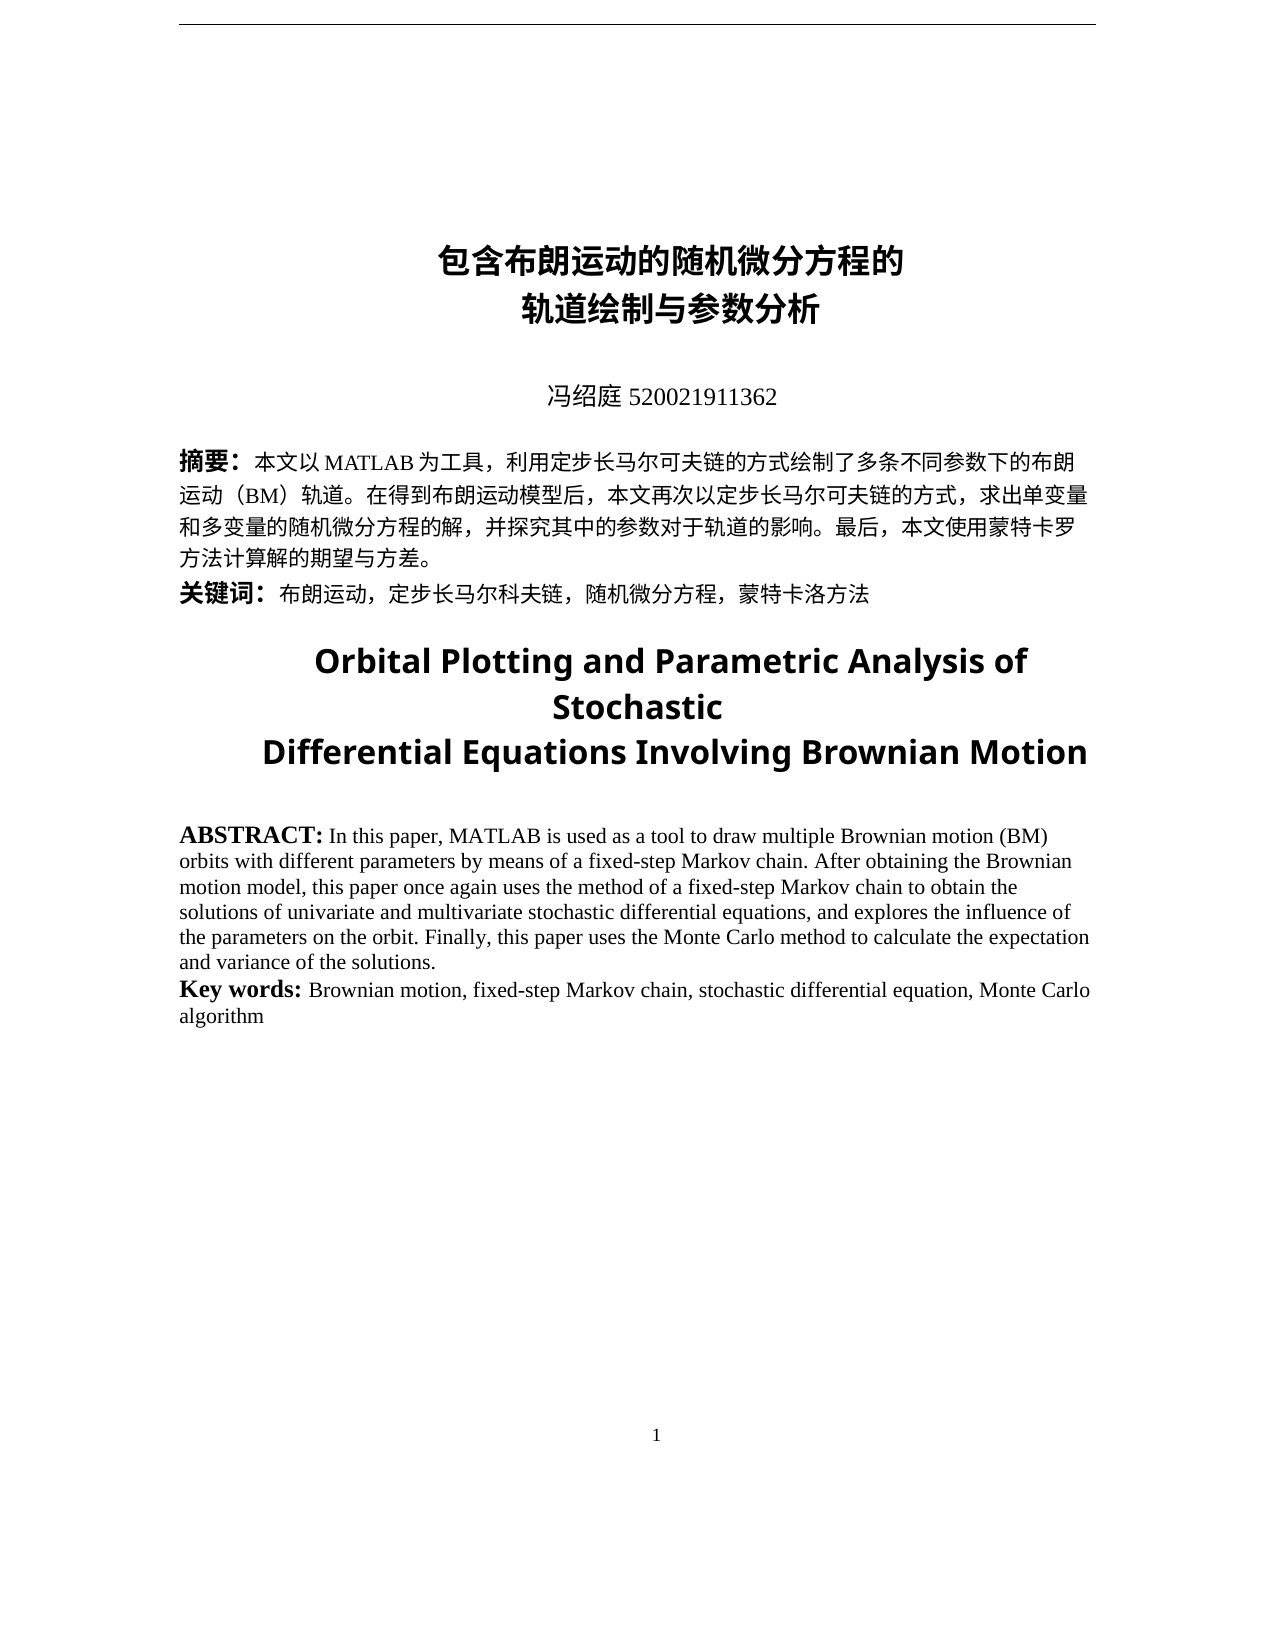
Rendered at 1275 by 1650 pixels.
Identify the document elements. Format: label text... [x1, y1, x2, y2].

text 摘要：本文以MATLAB为工具，利用定步长马尔可夫链的方式绘制了多条不同参数下的布朗运动（BM）轨道。在得到布朗运动模型后，本文再次以定步长马尔可夫链的方式，求出单变量和多变量的随机微分方程的解，并探究其中的参数对于轨道的影响。最后，本文使用蒙特卡罗方法计算解的期望与方差。 [179, 442, 1096, 573]
text 包含布朗运动的随机微分方程的 [179, 235, 1096, 283]
text 轨道绘制与参数分析 [179, 283, 1096, 331]
text 关键词：布朗运动，定步长马尔科夫链，随机微分方程，蒙特卡洛方法 [179, 573, 1096, 609]
text 冯绍庭 520021911362 [179, 377, 1096, 413]
text Orbital Plotting and Parametric Analysis of Stochastic [179, 638, 1096, 729]
text ABSTRACT: In this paper, MATLAB is used as a tool to draw multiple Brownian motion (BM) orbits with different parameters by means of a fixed-step Markov chain. After obtaining the Brownian motion model, this paper once again uses the method of a fixed-step Markov chain to obtain the solutions of univariate and multivariate stochastic differential equations, and explores the influence of the parameters on the orbit. Finally, this paper uses the Monte Carlo method to calculate the expectation and variance of the solutions. [179, 820, 1096, 974]
text Differential Equations Involving Brownian Motion [179, 729, 1096, 774]
text Key words: Brownian motion, fixed-step Markov chain, stochastic differential equation, Monte Carlo algorithm [179, 974, 1096, 1028]
